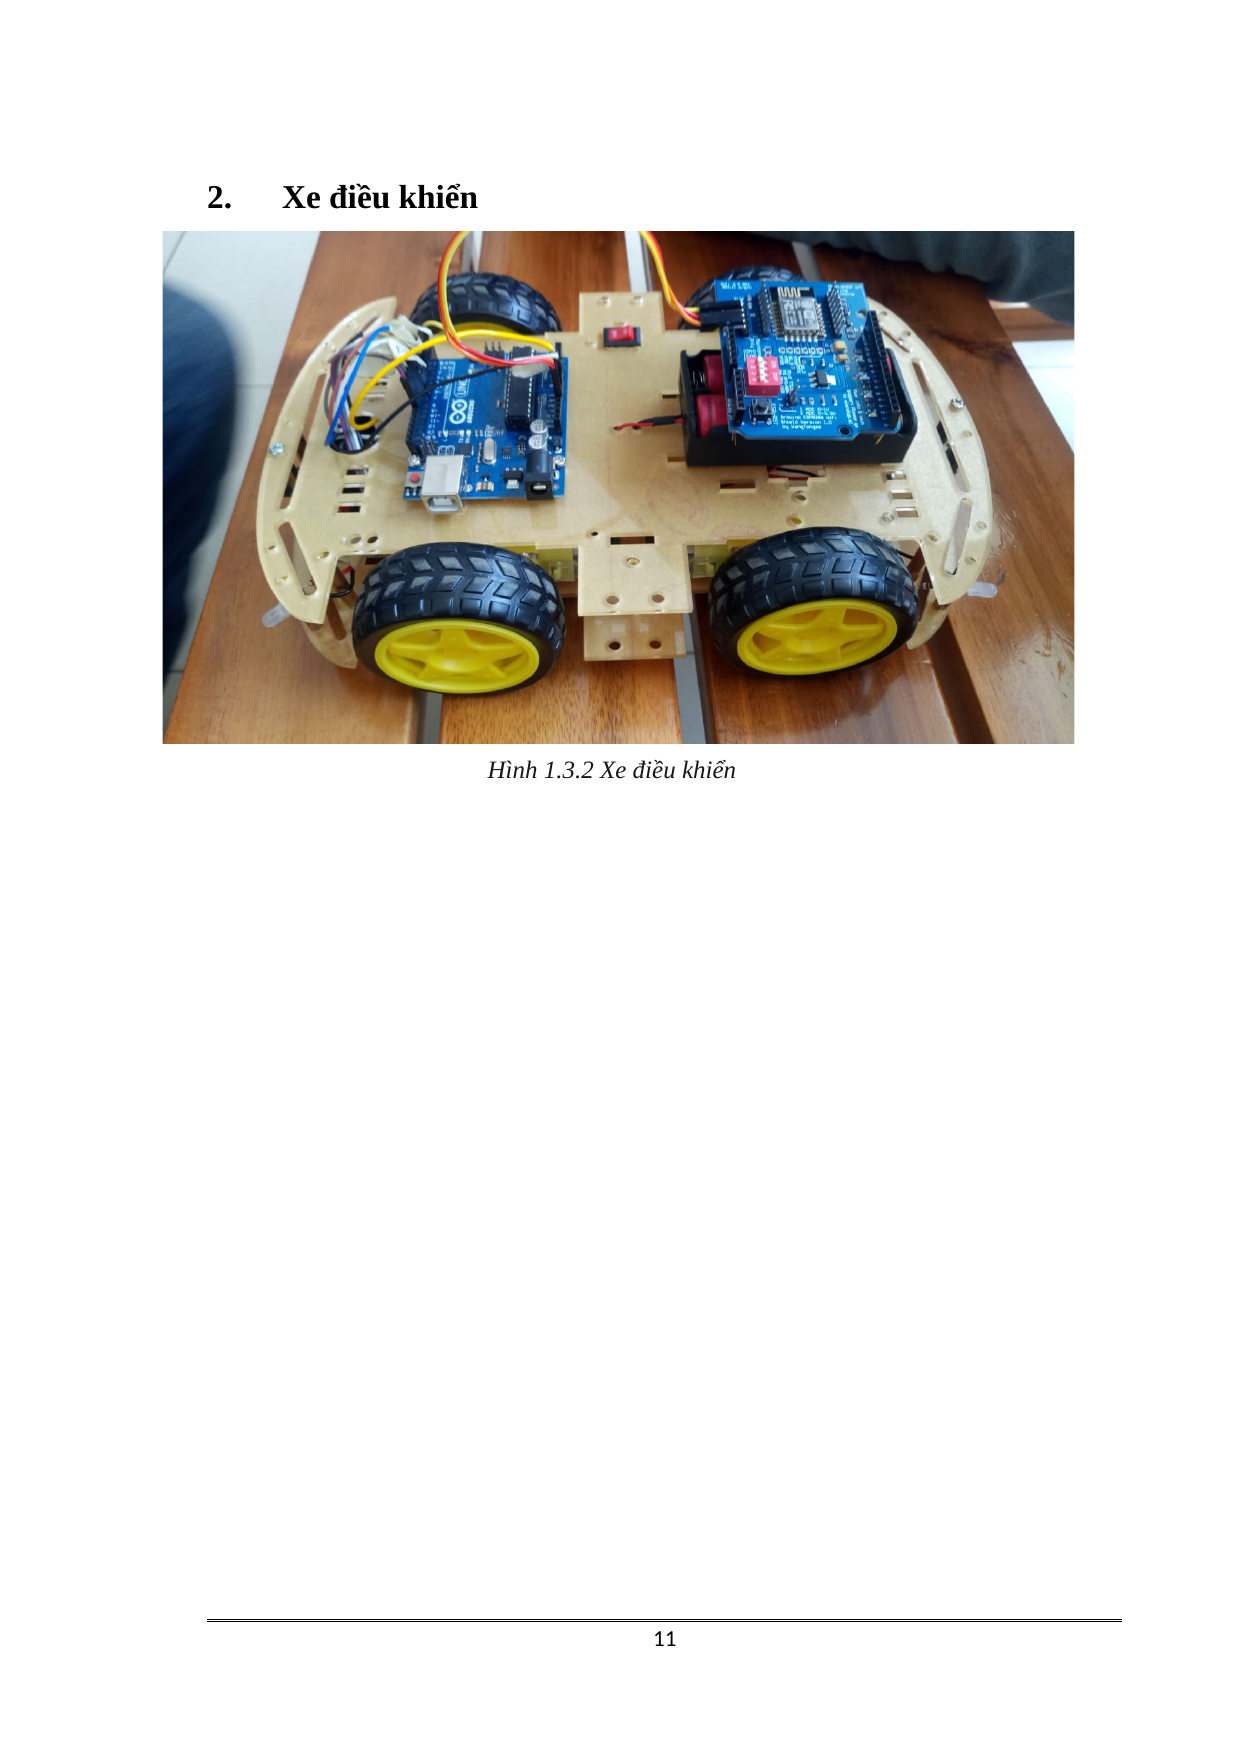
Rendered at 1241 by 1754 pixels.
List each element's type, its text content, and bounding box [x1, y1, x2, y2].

picture [162, 231, 1075, 744]
list Xe điều khiển [207, 177, 1122, 216]
